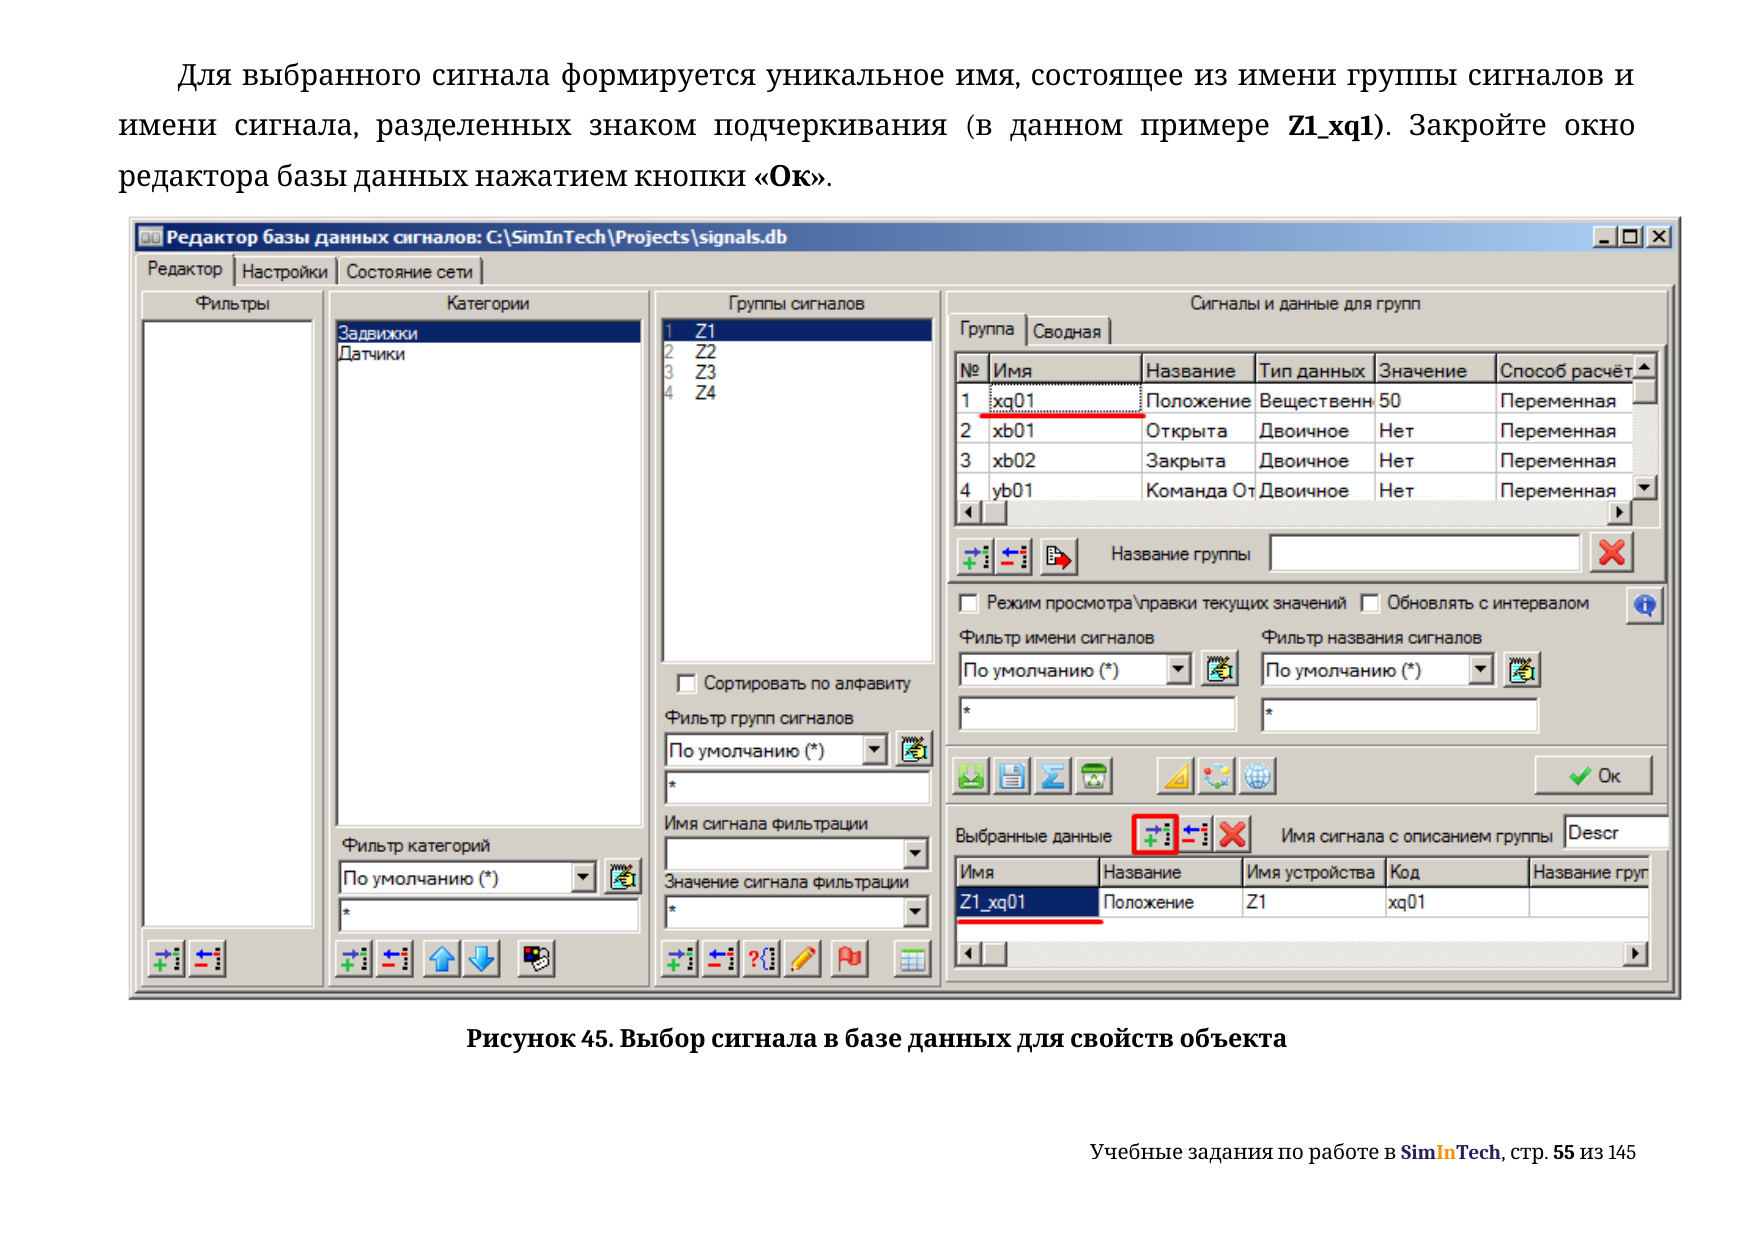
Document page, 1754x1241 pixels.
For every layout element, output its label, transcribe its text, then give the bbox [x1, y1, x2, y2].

text Для выбранного сигнала формируется уникальное имя, состоящее из имени группы сигналов и имени сигнала, разделенных знаком подчеркивания (в данном примере Z1_xq1). Закройте окно редактора базы данных нажатием кнопки «Ок». [118, 59, 1636, 193]
picture [118, 210, 1691, 1008]
